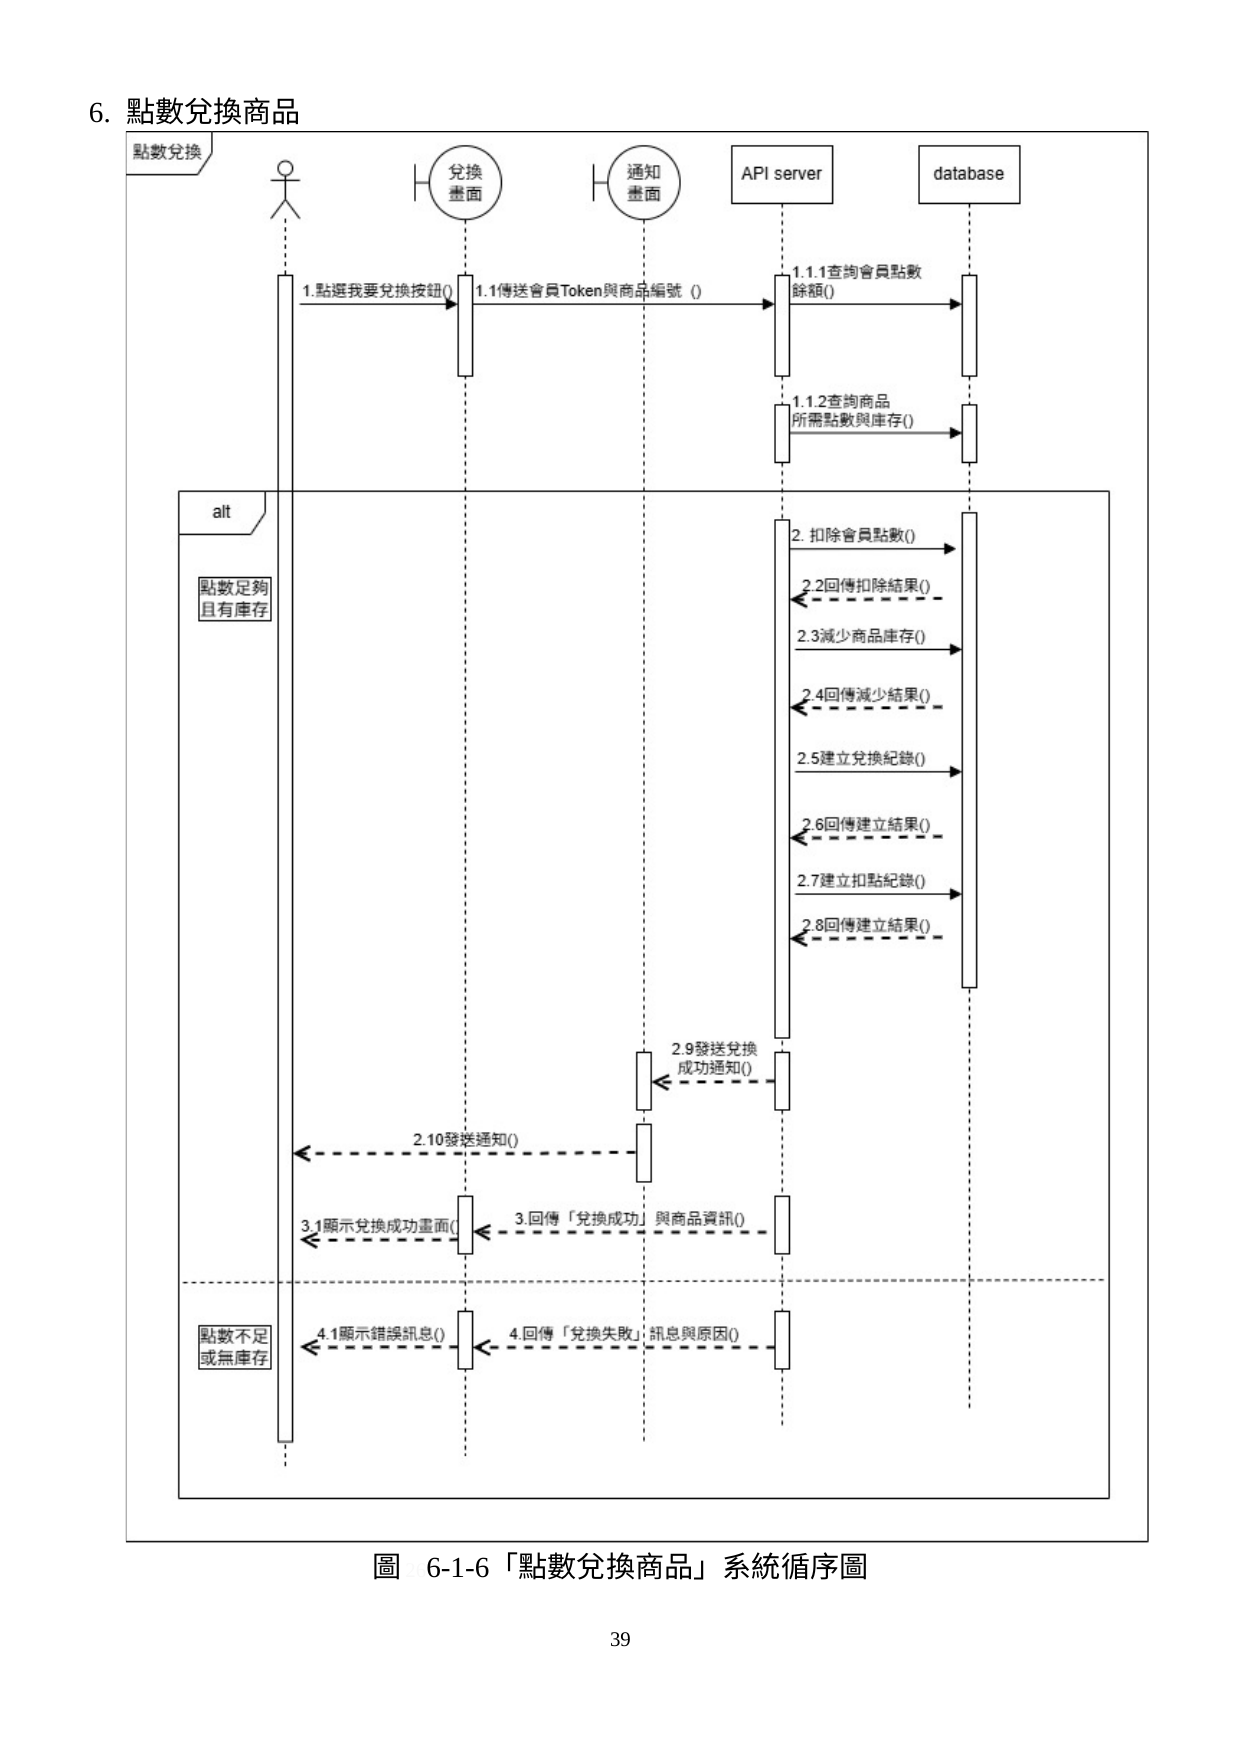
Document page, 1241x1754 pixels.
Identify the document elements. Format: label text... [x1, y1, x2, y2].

text 圖266-1-6「點數兌換商品」系統循序圖 [89, 1544, 1152, 1586]
picture [125, 131, 1149, 1544]
